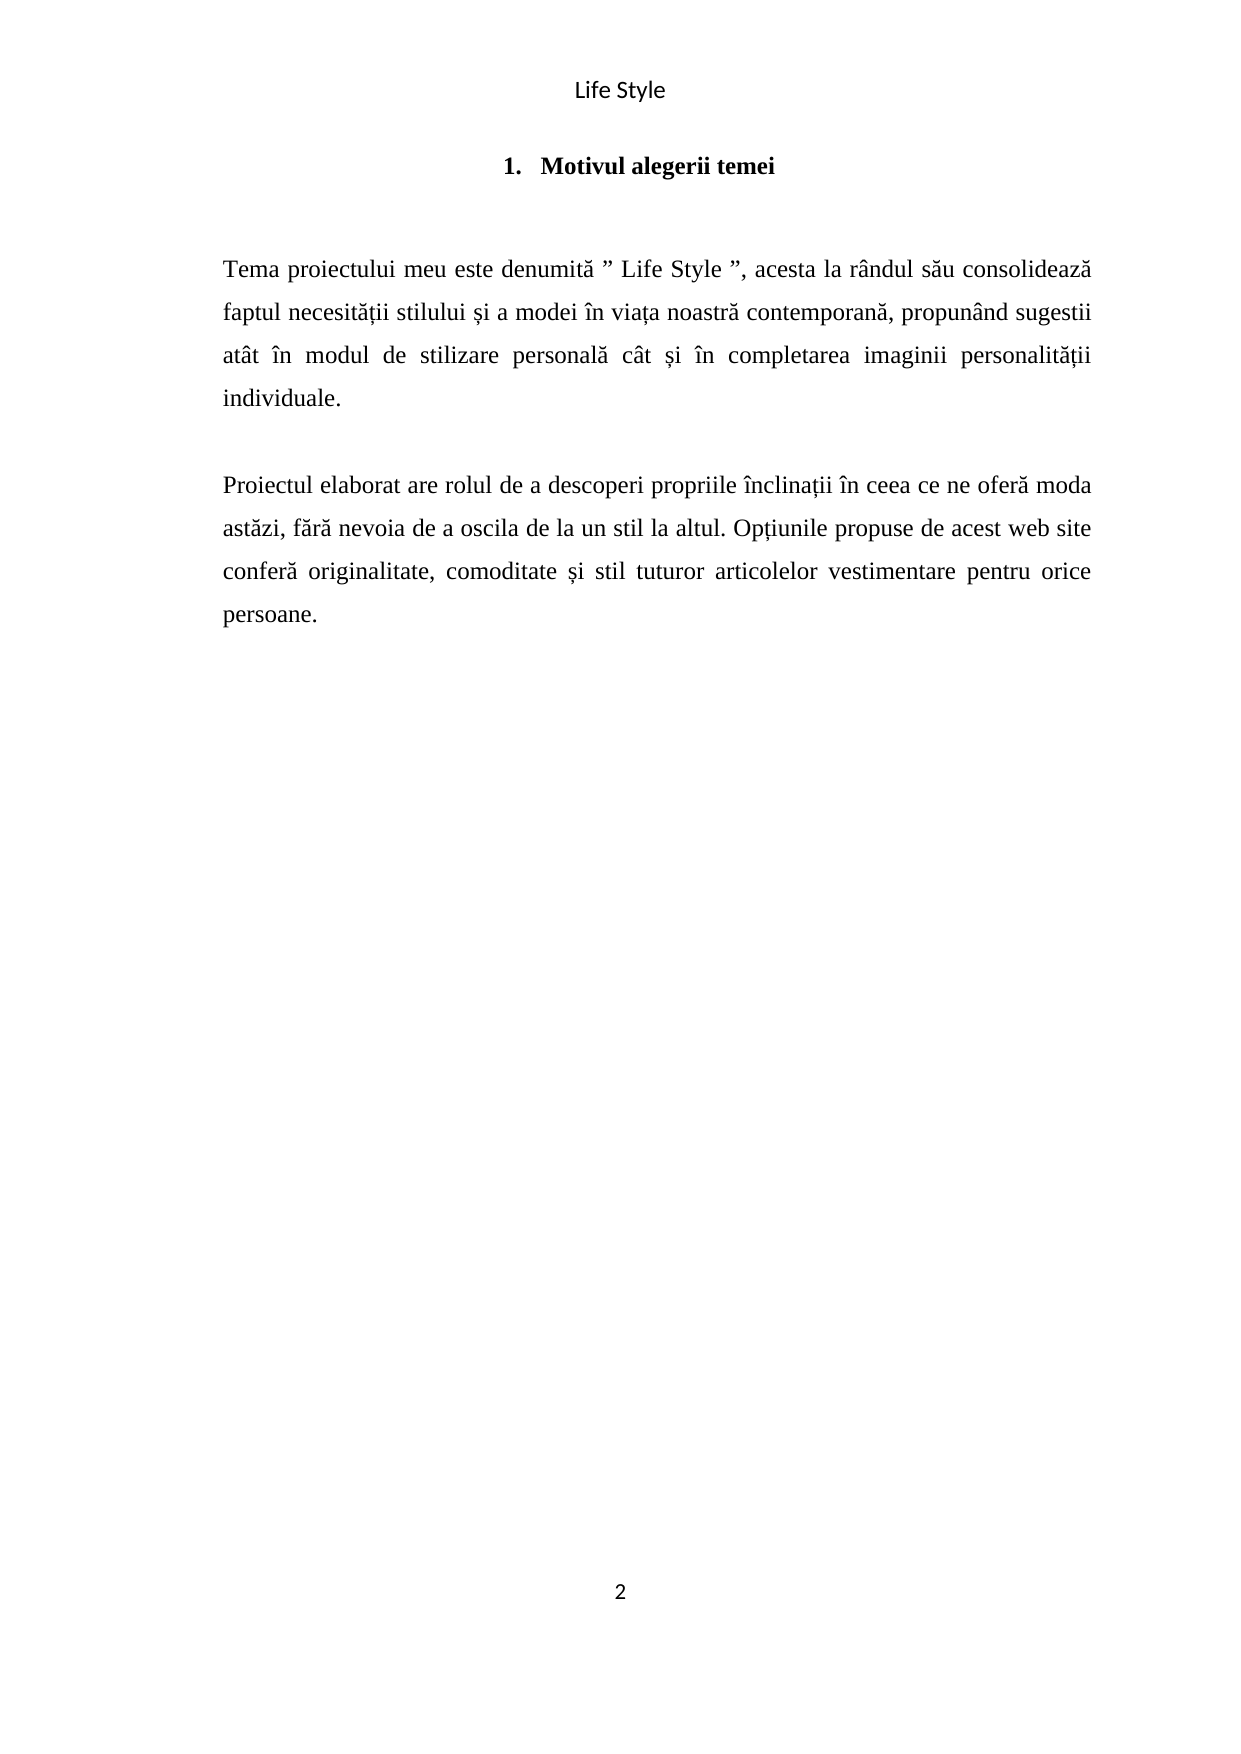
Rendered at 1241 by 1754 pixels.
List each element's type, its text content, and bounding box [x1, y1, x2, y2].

list Proiectul elaborat are rolul de a descoperi propriile înclinații în ceea ce ne oferă moda astăzi, fără nevoia de a oscila de la un stil la altul. Opțiunile propuse de acest web site conferă originalitate, comoditate și stil tuturor articolelor vestimentare pentru orice persoane. [223, 470, 1092, 628]
list Tema proiectului meu este denumită ” Life Style ”, acesta la rândul său consolidează faptul necesității stilului și a modei în viața noastră contemporană, propunând sugestii atât în modul de stilizare personală cât și în completarea imaginii personalității individuale. [223, 254, 1092, 412]
subtitle Motivul alegerii temei [185, 151, 1092, 180]
